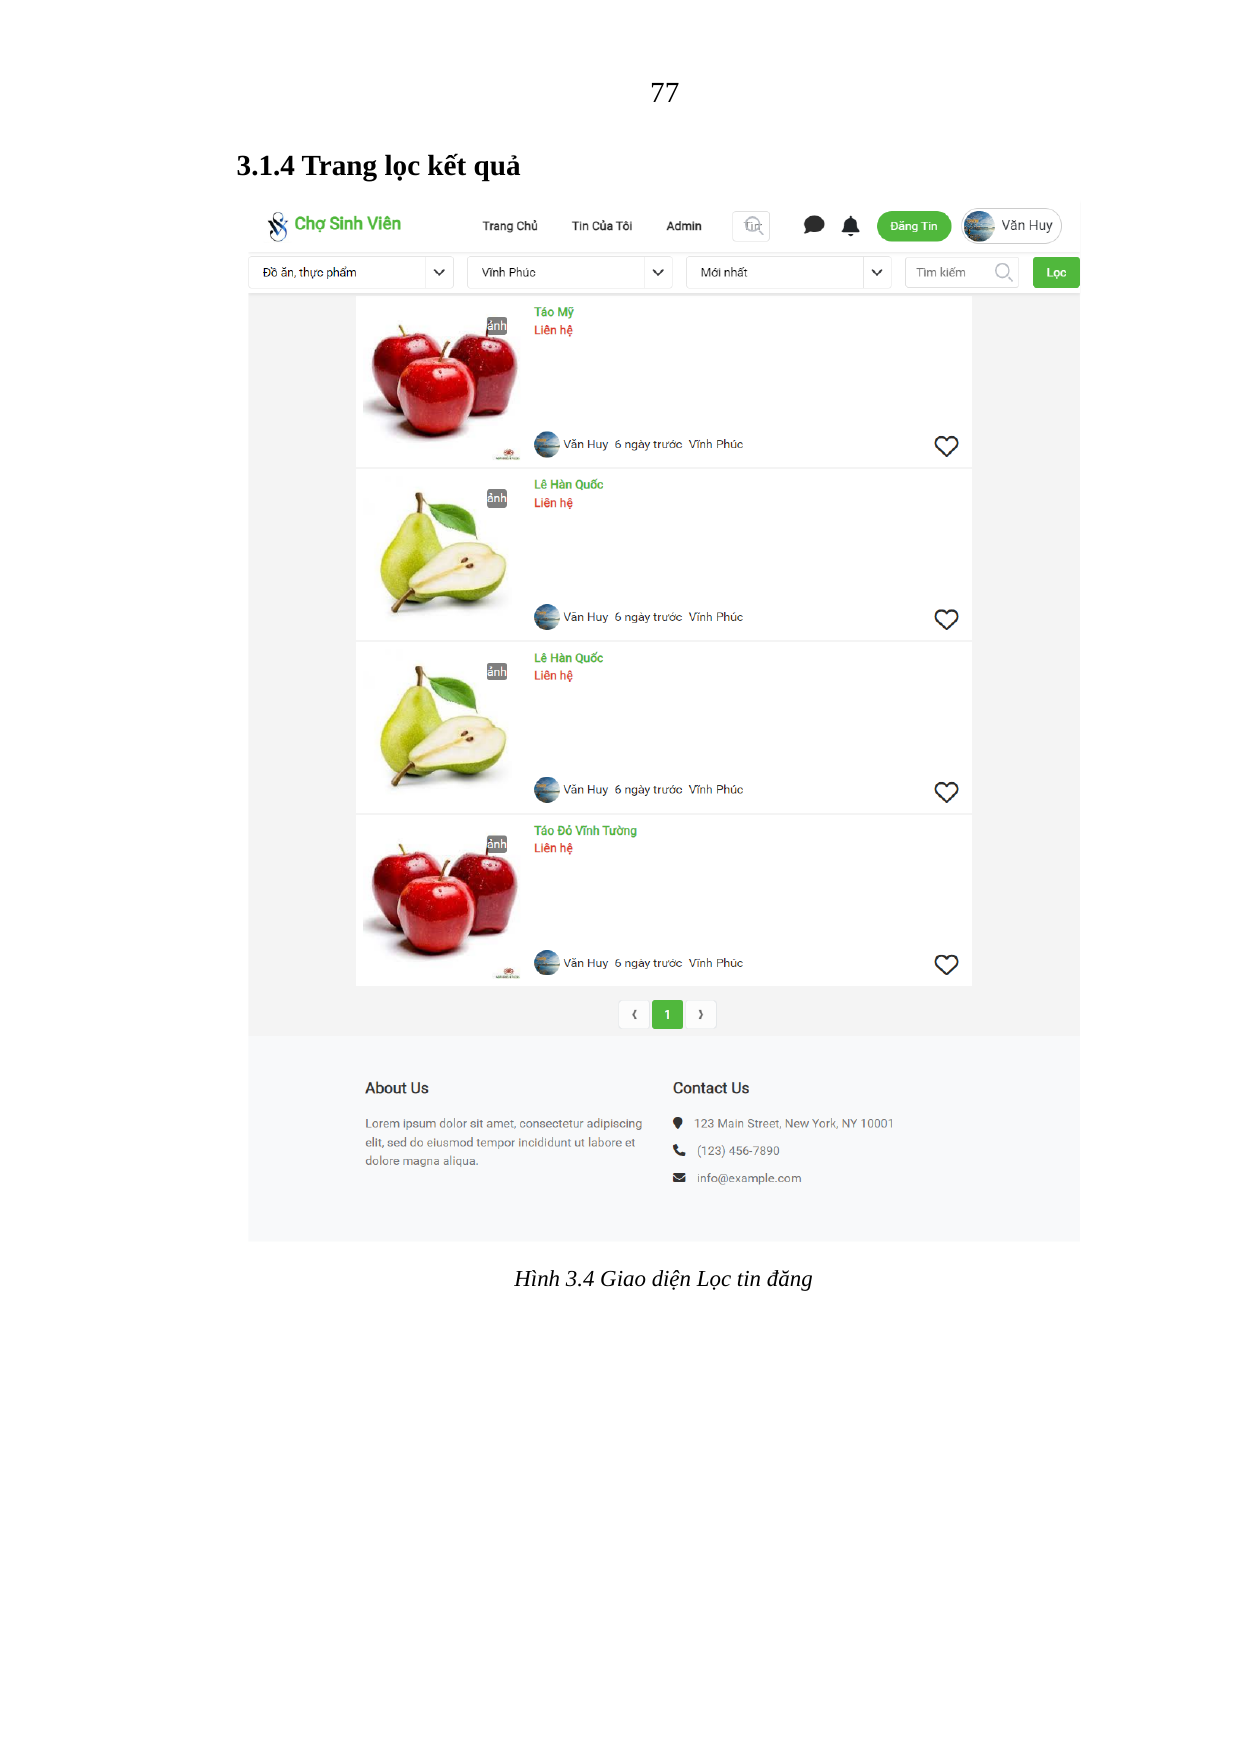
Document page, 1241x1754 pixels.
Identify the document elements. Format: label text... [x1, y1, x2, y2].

list 3.1.4 Trang lọc kết quả [236, 148, 1122, 181]
picture [248, 200, 1081, 1246]
text Hình 3.4 Giao diện Lọc tin đăng [207, 1265, 1122, 1291]
